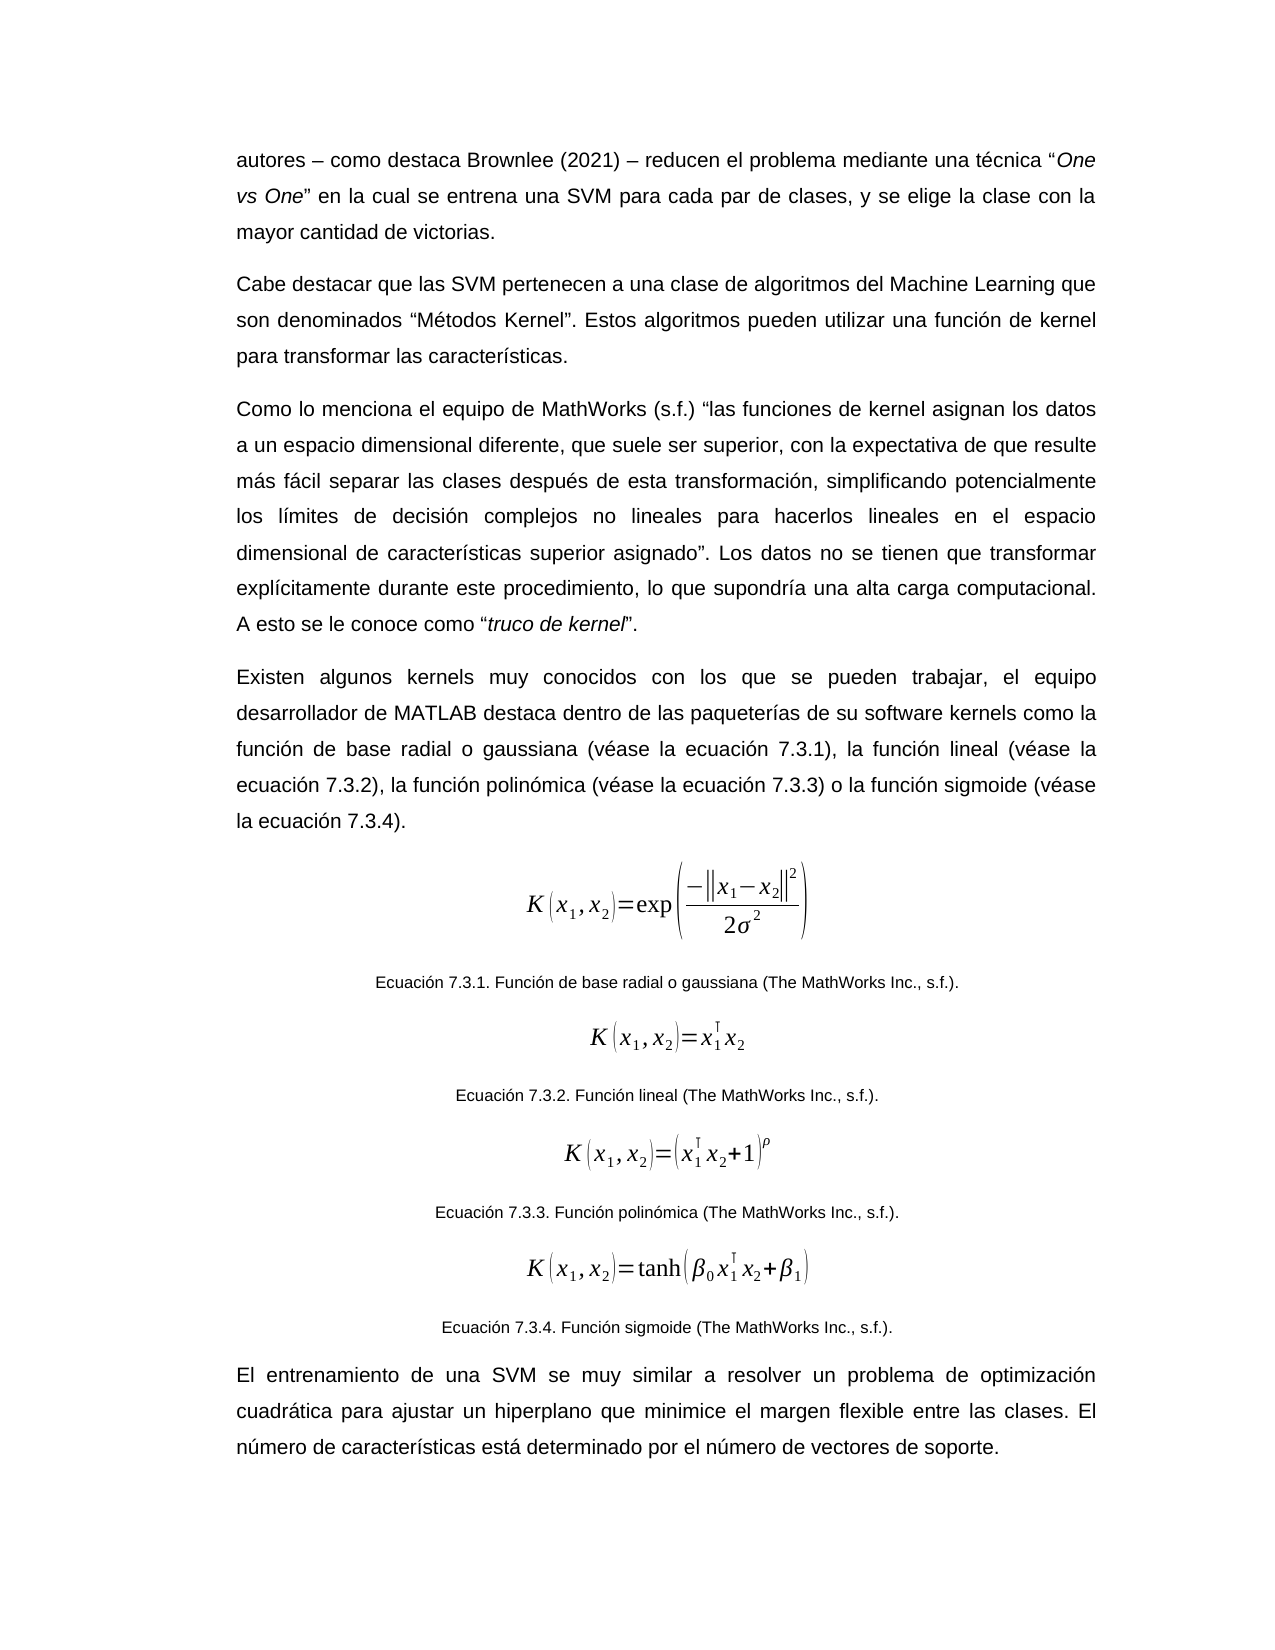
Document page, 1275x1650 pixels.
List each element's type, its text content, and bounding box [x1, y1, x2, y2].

text El entrenamiento de una SVM se muy similar a resolver un problema de optimización cuadrática para ajustar un hiperplano que minimice el margen flexible entre las clases. El número de características está determinado por el número de vectores de soporte. [236, 1363, 1098, 1459]
text Cabe destacar que las SVM pertenecen a una clase de algoritmos del Machine Learning que son denominados “Métodos Kernel”. Estos algoritmos pueden utilizar una función de kernel para transformar las características. [236, 272, 1098, 368]
text Como lo menciona el equipo de MathWorks (s.f.) “las funciones de kernel asignan los datos a un espacio dimensional diferente, que suele ser superior, con la expectativa de que resulte más fácil separar las clases después de esta transformación, simplificando potencialmente los límites de decisión complejos no lineales para hacerlos lineales en el espacio dimensional de características superior asignado”. Los datos no se tienen que transformar explícitamente durante este procedimiento, lo que supondría una alta carga computacional. A esto se le conoce como “truco de kernel”. [236, 397, 1098, 636]
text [236, 148, 1098, 243]
text Ecuación 7.3.1. Función de base radial o gaussiana . [236, 973, 1098, 992]
text Existen algunos kernels muy conocidos con los que se pueden trabajar, el equipo desarrollador de MATLAB destaca dentro de las paqueterías de su software kernels como la función de base radial o gaussiana (véase la ecuación 7.3.1), la función lineal (véase la ecuación 7.3.2), la función polinómica (véase la ecuación 7.3.3) o la función sigmoide (véase la ecuación 7.3.4). [236, 665, 1098, 832]
text Ecuación 7.3.4. Función sigmoide . [236, 1317, 1098, 1337]
text Ecuación 7.3.2. Función lineal . [236, 1086, 1098, 1105]
text Ecuación 7.3.3. Función polinómica . [236, 1203, 1098, 1222]
